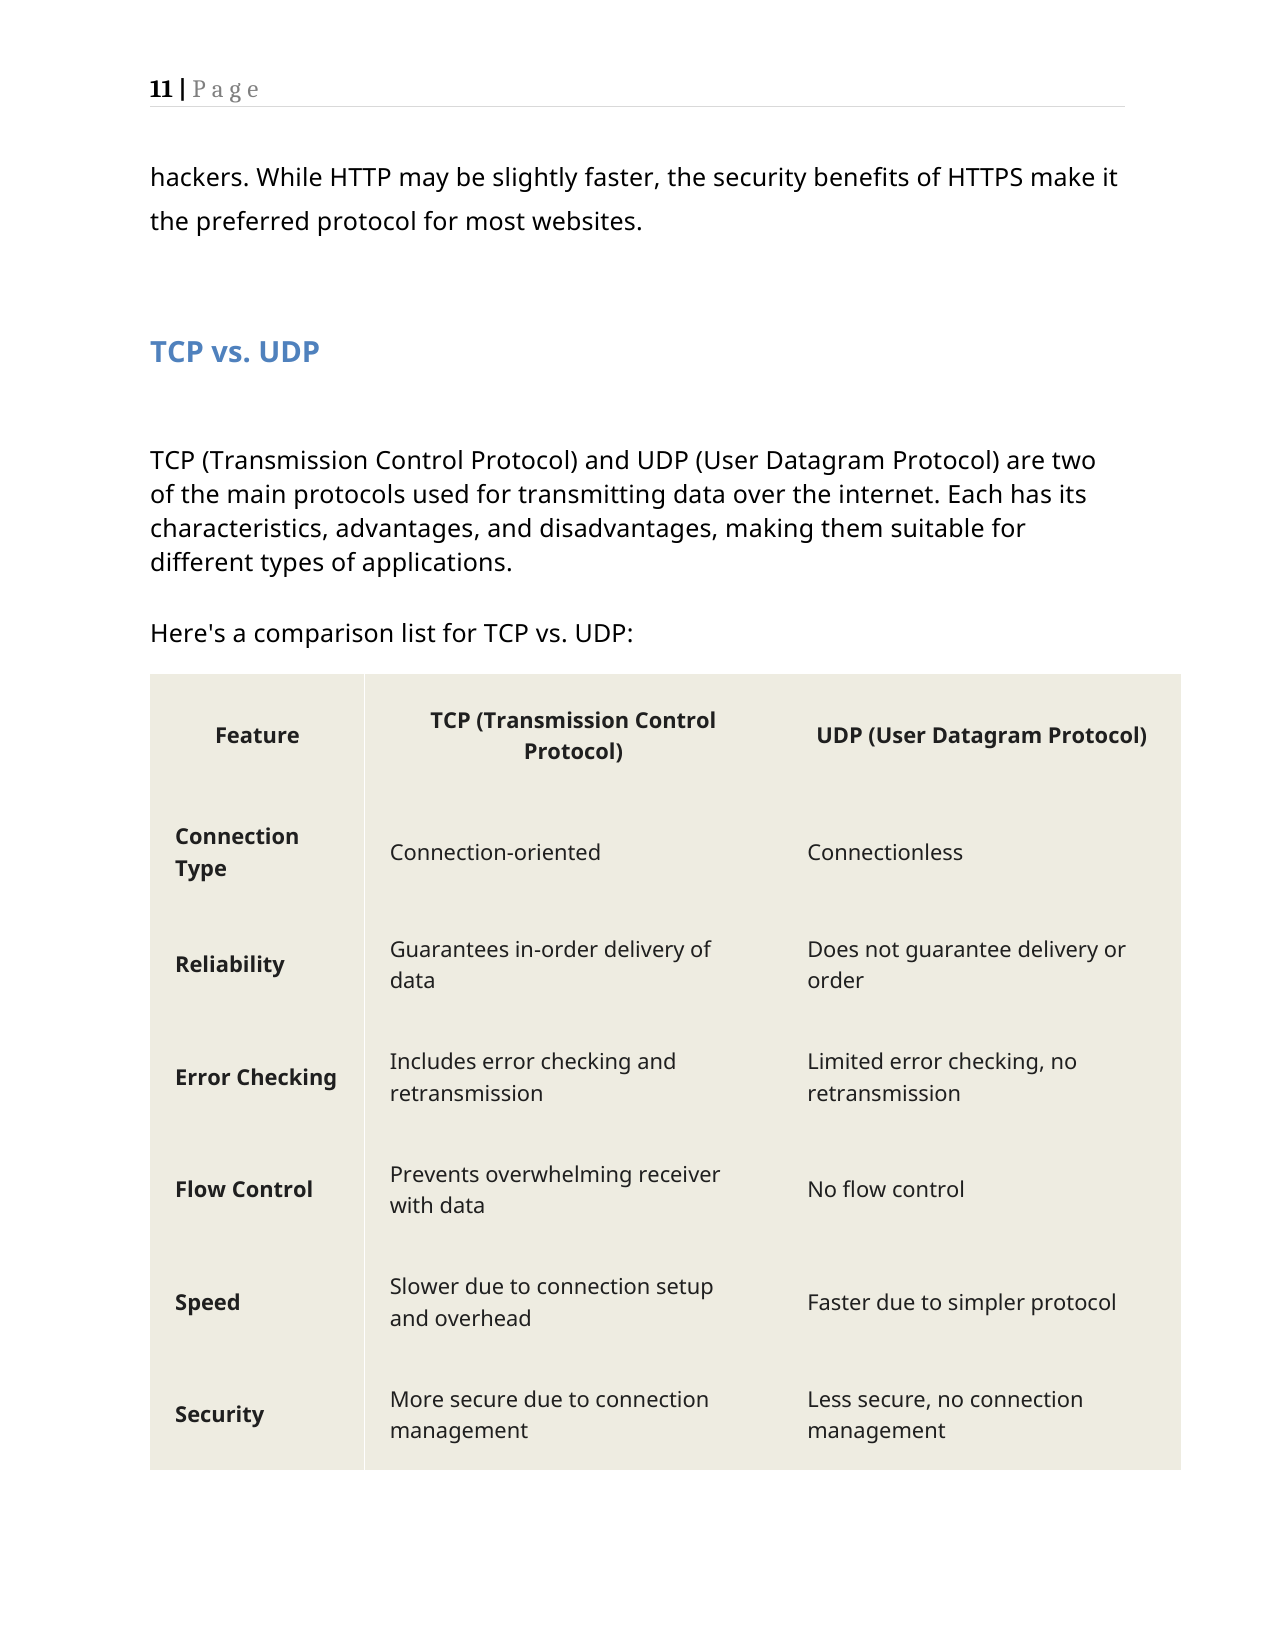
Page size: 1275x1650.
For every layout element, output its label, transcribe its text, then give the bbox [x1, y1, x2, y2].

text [150, 150, 1125, 237]
table_cell Security [150, 1357, 364, 1470]
table_cell Does not guarantee delivery or order [782, 907, 1181, 1020]
table_cell Prevents overwhelming receiver with data [365, 1132, 782, 1245]
table_header Feature [150, 674, 364, 795]
table_cell More secure due to connection management [365, 1357, 782, 1470]
table_cell Speed [150, 1245, 364, 1357]
table_cell Connectionless [782, 795, 1181, 907]
table_cell Flow Control [150, 1132, 364, 1245]
subtitle TCP vs. UDP [150, 331, 1125, 371]
table_header UDP (User Datagram Protocol) [782, 674, 1181, 795]
table_cell Error Checking [150, 1020, 364, 1132]
table_cell Slower due to connection setup and overhead [365, 1245, 782, 1357]
table_cell Connection-oriented [365, 795, 782, 907]
table_cell Reliability [150, 907, 364, 1020]
table_cell Faster due to simpler protocol [782, 1245, 1181, 1357]
table_cell Connection Type [150, 795, 364, 907]
table_cell Less secure, no connection management [782, 1357, 1181, 1470]
table_cell Includes error checking and retransmission [365, 1020, 782, 1132]
table_header TCP (Transmission Control Protocol) [365, 674, 782, 795]
table_cell Limited error checking, no retransmission [782, 1020, 1181, 1132]
table_cell No flow control [782, 1132, 1181, 1245]
text TCP (Transmission Control Protocol) and UDP (User Datagram Protocol) are two of the main protocols used for transmitting data over the internet. Each has its characteristics, advantages, and disadvantages, making them suitable for different types of applications. [150, 442, 1125, 579]
text Here's a comparison list for TCP vs. UDP: [150, 606, 1125, 649]
table_cell Guarantees in-order delivery of data [365, 907, 782, 1020]
